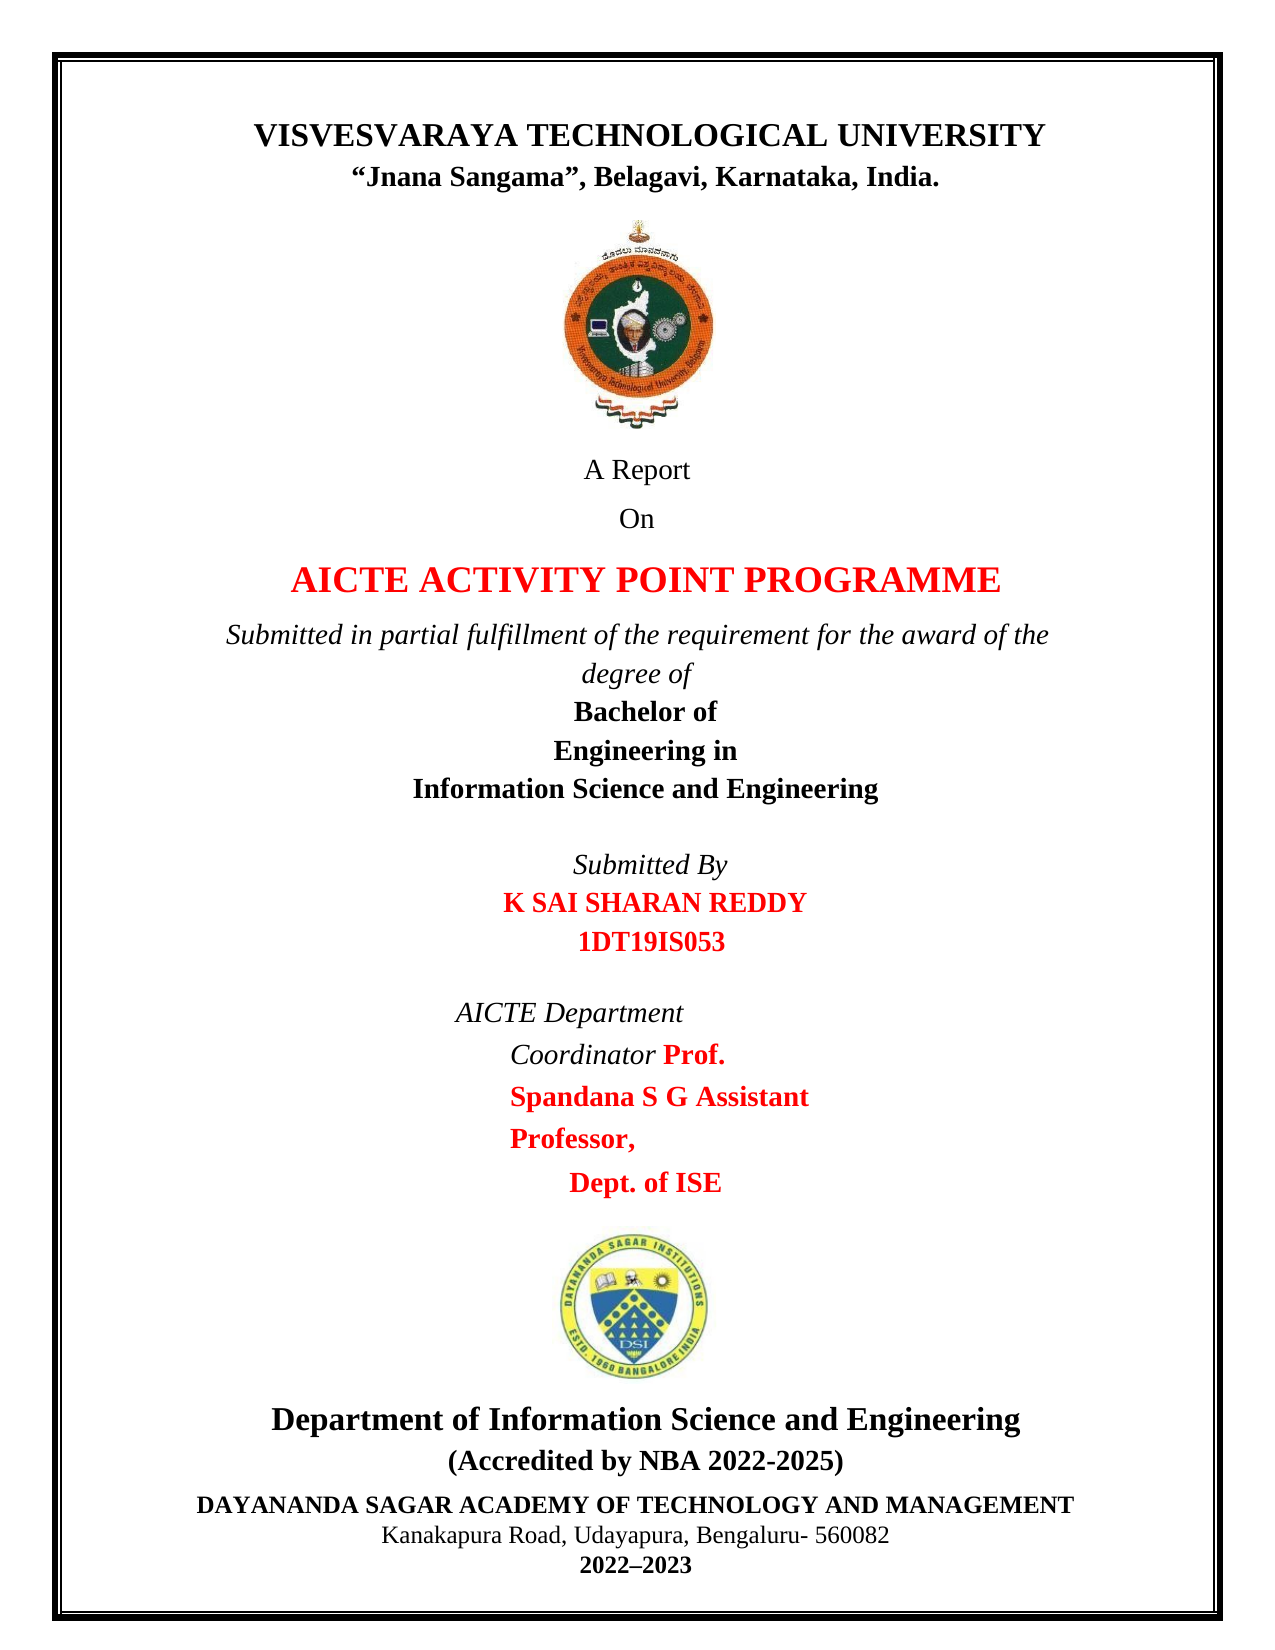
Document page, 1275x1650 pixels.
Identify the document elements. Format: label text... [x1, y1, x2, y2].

text Bachelor of Engineering in [494, 694, 796, 767]
picture [562, 220, 716, 429]
text AICTE ACTIVITY POINT PROGRAMME [183, 558, 1109, 601]
text 1DT19IS053 [378, 924, 925, 958]
text Submitted in partial fulfillment of the requirement for the award of the degree of [183, 617, 1092, 689]
text A Report On [583, 429, 690, 535]
text Dept. of ISE [183, 1165, 1108, 1198]
text AICTE Department Coordinator Prof. Spandana S G Assistant Professor, [456, 995, 836, 1155]
text Submitted By [378, 847, 925, 881]
text K SAI SHARAN REDDY [378, 886, 925, 919]
text 2022–2023 [179, 1550, 1092, 1579]
text (Accredited by NBA 2022-2025) [183, 1443, 1108, 1477]
text DAYANANDA SAGAR ACADEMY OF TECHNOLOGY AND MANAGEMENT [179, 1490, 1092, 1518]
text Department of Information Science and Engineering [183, 1239, 1108, 1438]
text VISVESVARAYA TECHNOLOGICAL UNIVERSITY [183, 115, 1116, 153]
text “Jnana Sangama”, Belagavi, Karnataka, India. [183, 159, 1108, 192]
picture [552, 1226, 717, 1384]
text Kanakapura Road, Udayapura, Bengaluru- 560082 [179, 1520, 1092, 1549]
text Information Science and Engineering [183, 772, 1108, 805]
